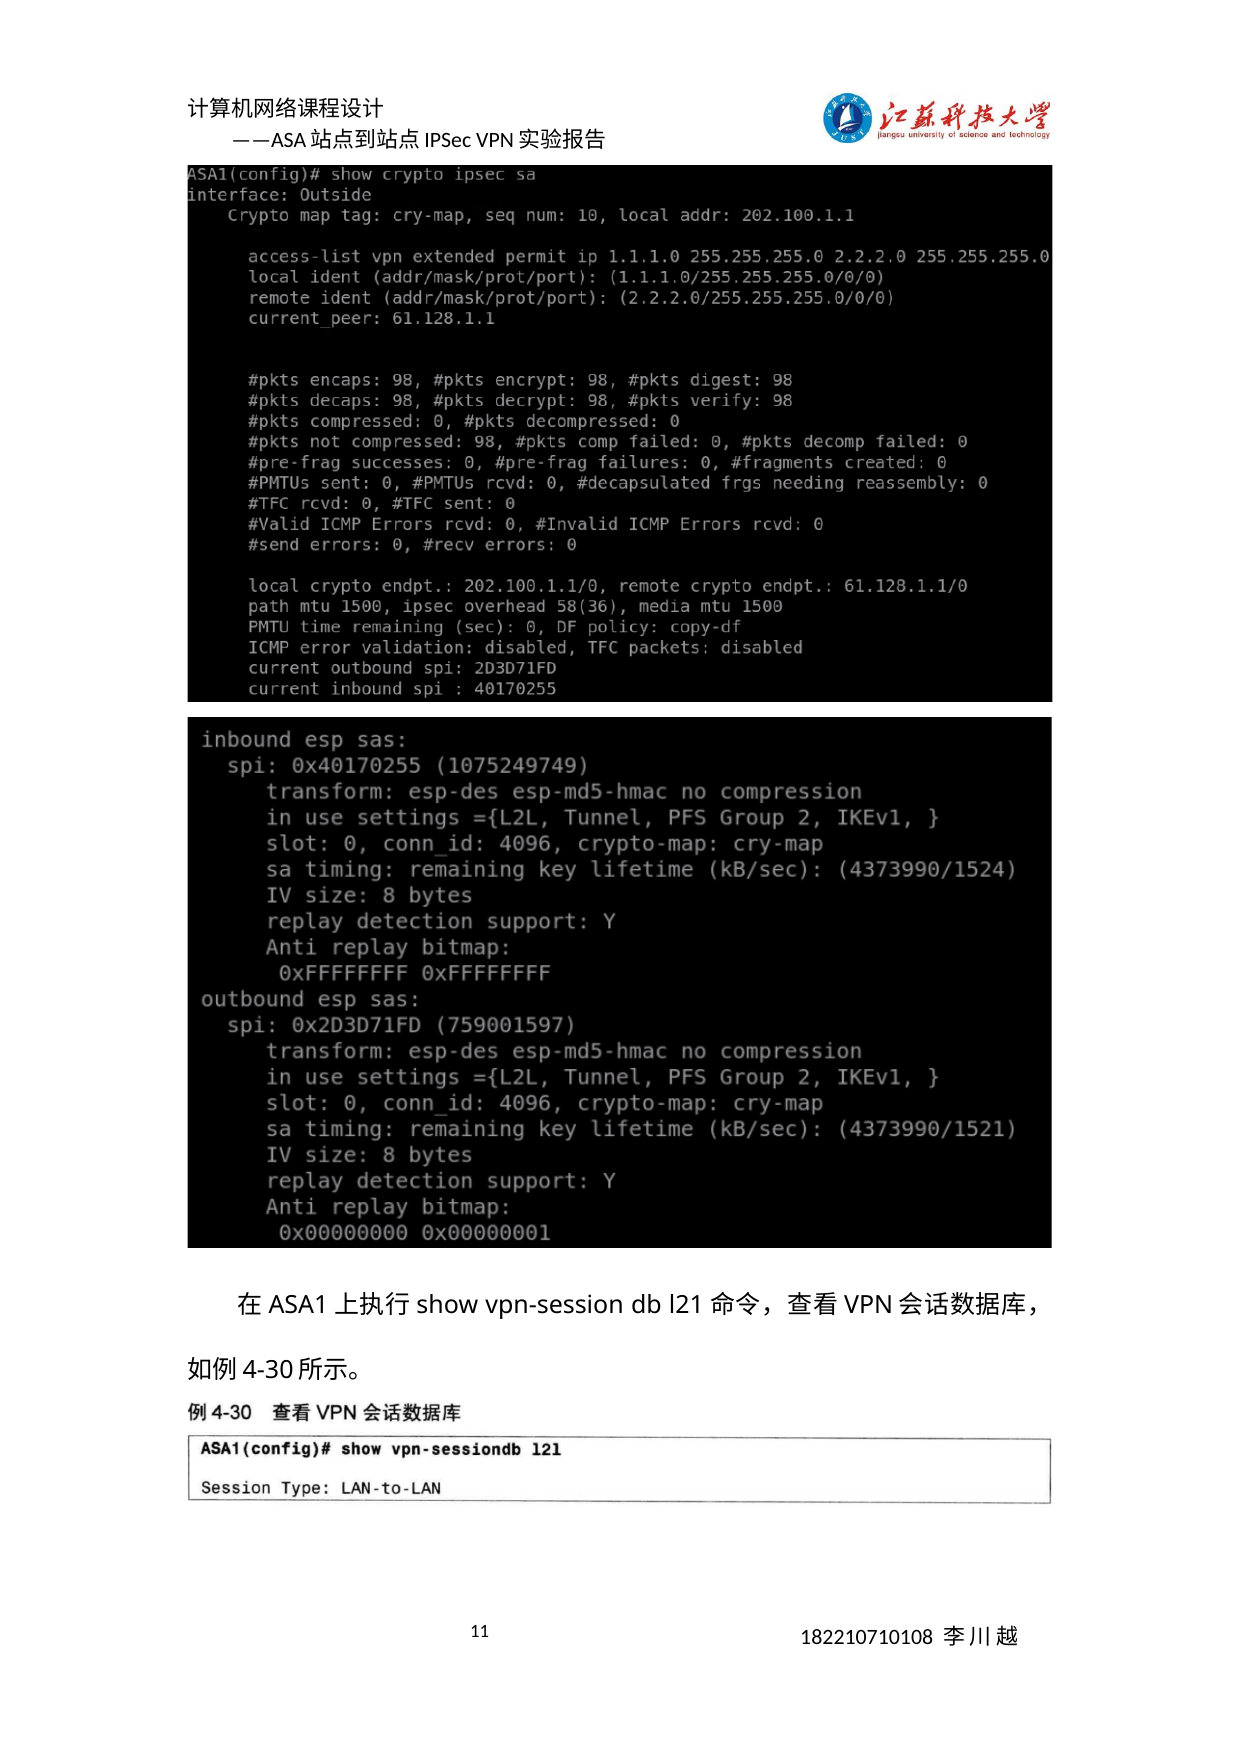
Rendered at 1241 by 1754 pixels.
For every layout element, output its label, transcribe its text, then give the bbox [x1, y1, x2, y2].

list 在ASA1上执行show vpn-session db l21命令，查看VPN会话数据库，如例4-30所示。 [187, 1270, 1053, 1400]
picture [187, 165, 1053, 702]
picture [823, 93, 1050, 143]
picture [187, 1400, 1052, 1505]
picture [187, 717, 1052, 1248]
